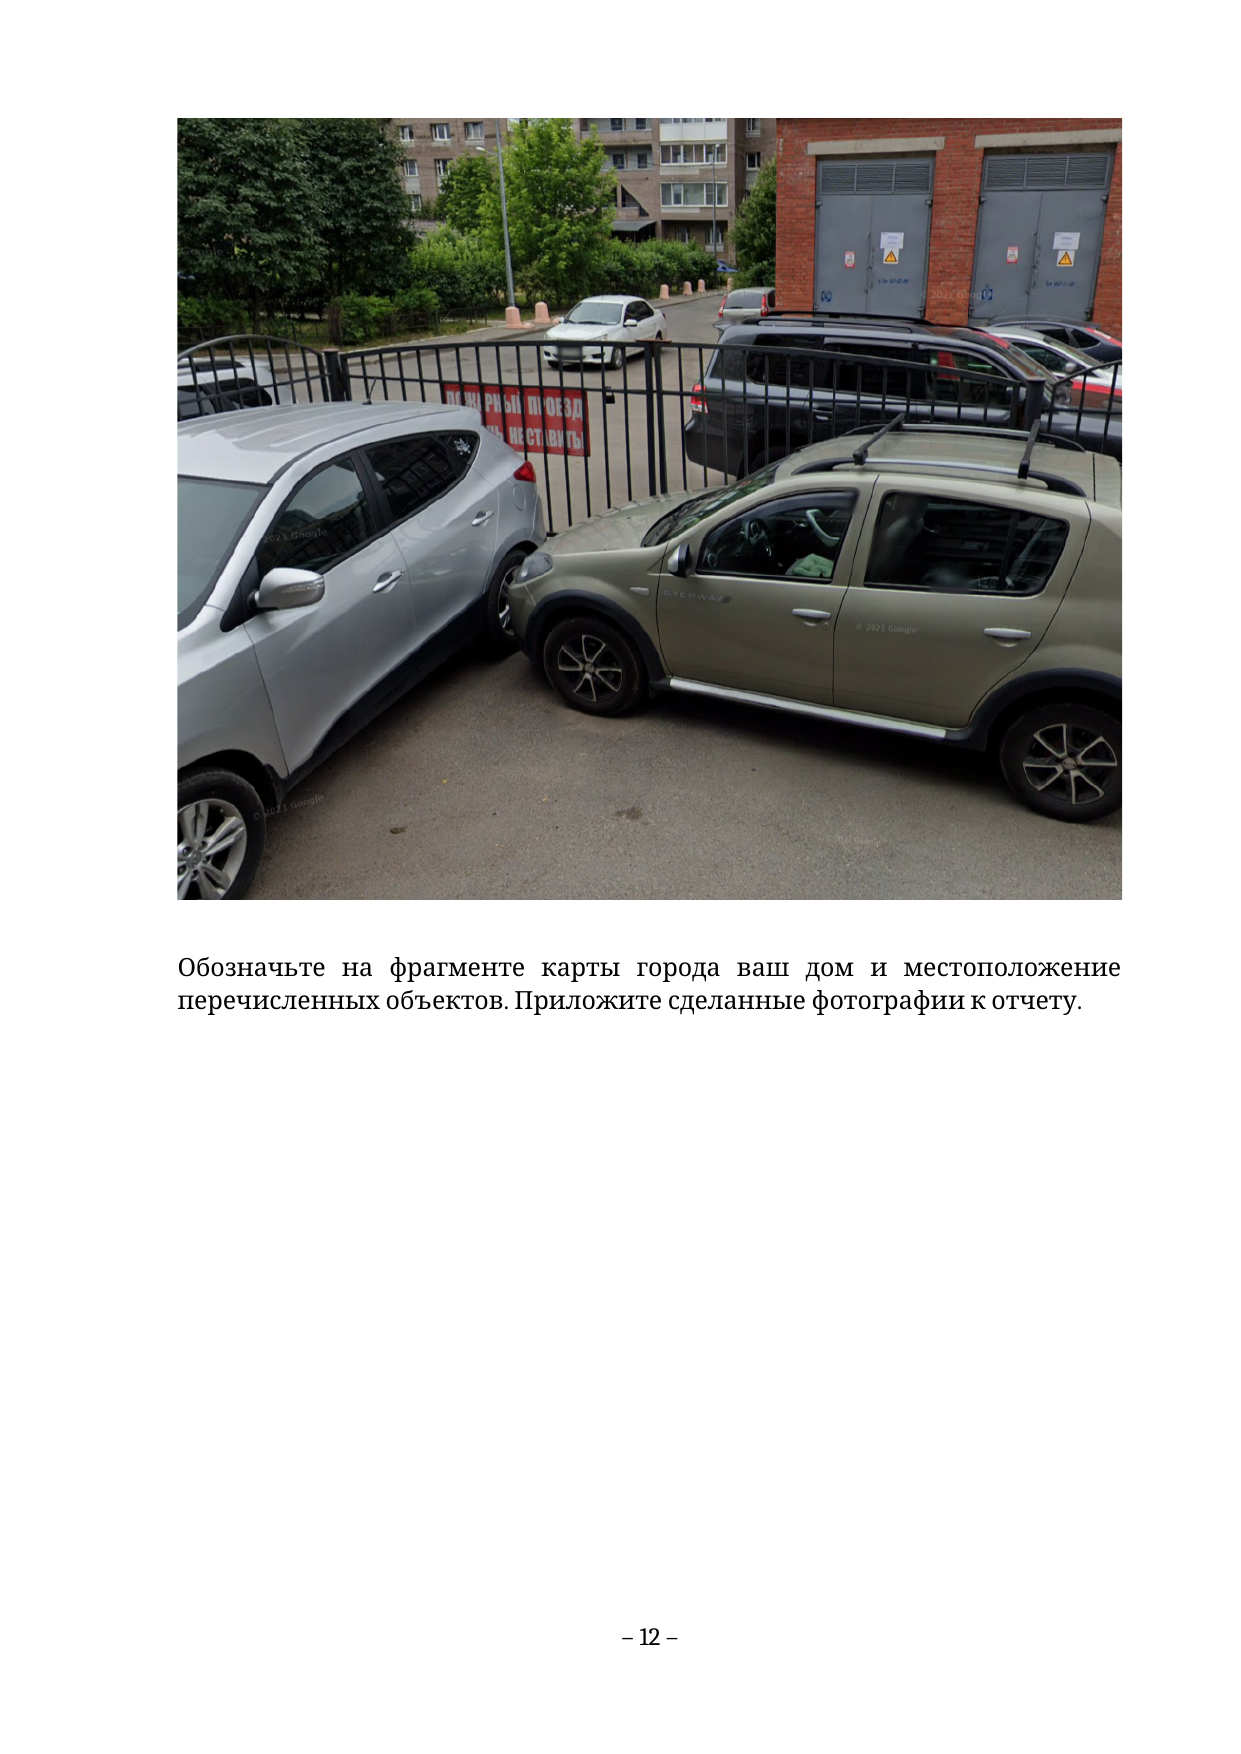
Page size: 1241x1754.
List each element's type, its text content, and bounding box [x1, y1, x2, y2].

picture [177, 118, 1123, 900]
text Обозначьте на фрагменте карты города ваш дом и местоположение перечисленных объектов. Приложите сделанные фотографии к отчету. [177, 954, 1122, 1015]
